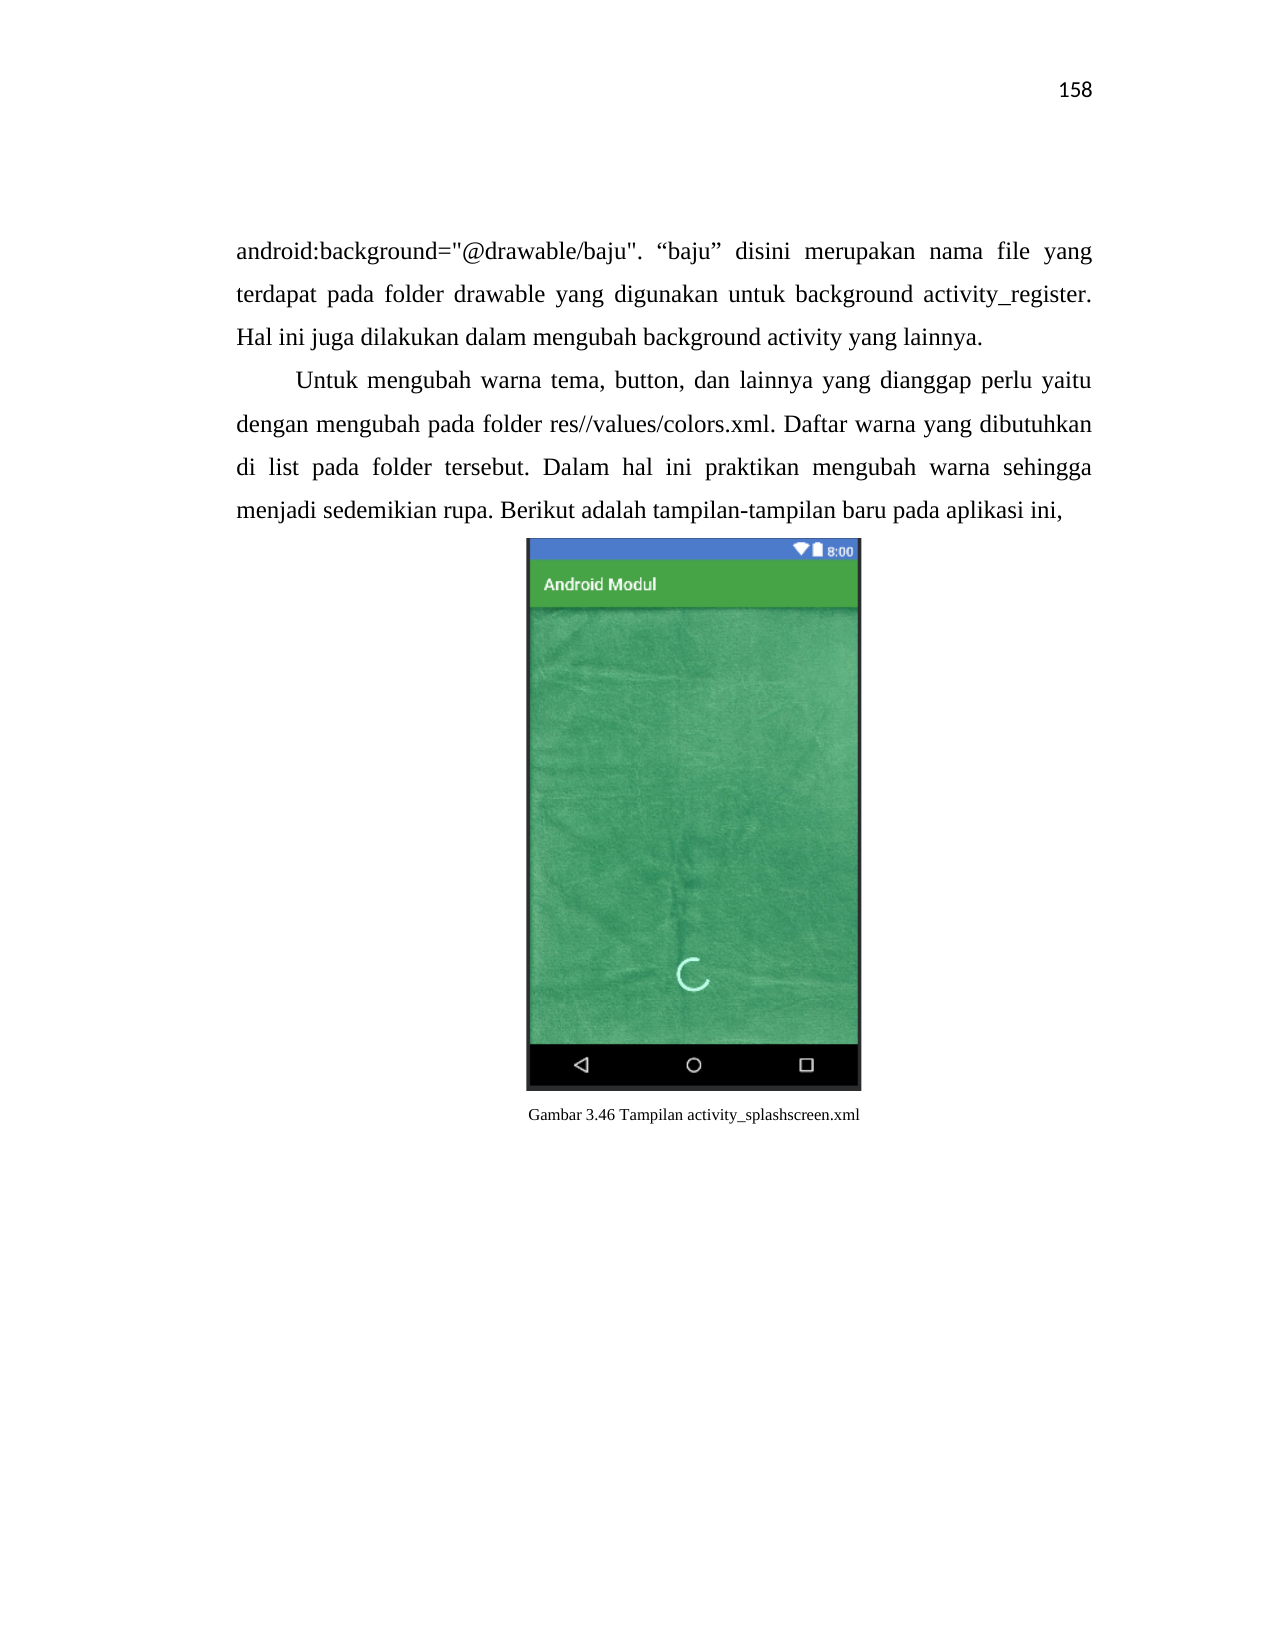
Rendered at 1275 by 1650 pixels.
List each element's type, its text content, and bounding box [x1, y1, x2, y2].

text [236, 236, 1093, 351]
text Untuk mengubah warna tema, button, dan lainnya yang dianggap perlu yaitu dengan mengubah pada folder res//values/colors.xml. Daftar warna yang dibutuhkan di list pada folder tersebut. Dalam hal ini praktikan mengubah warna sehingga menjadi sedemikian rupa. Berikut adalah tampilan-tampilan baru pada aplikasi ini, [236, 366, 1093, 524]
picture [526, 538, 862, 1091]
text Gambar 3.46 Tampilan activity_splashscreen.xml [295, 1105, 1093, 1124]
